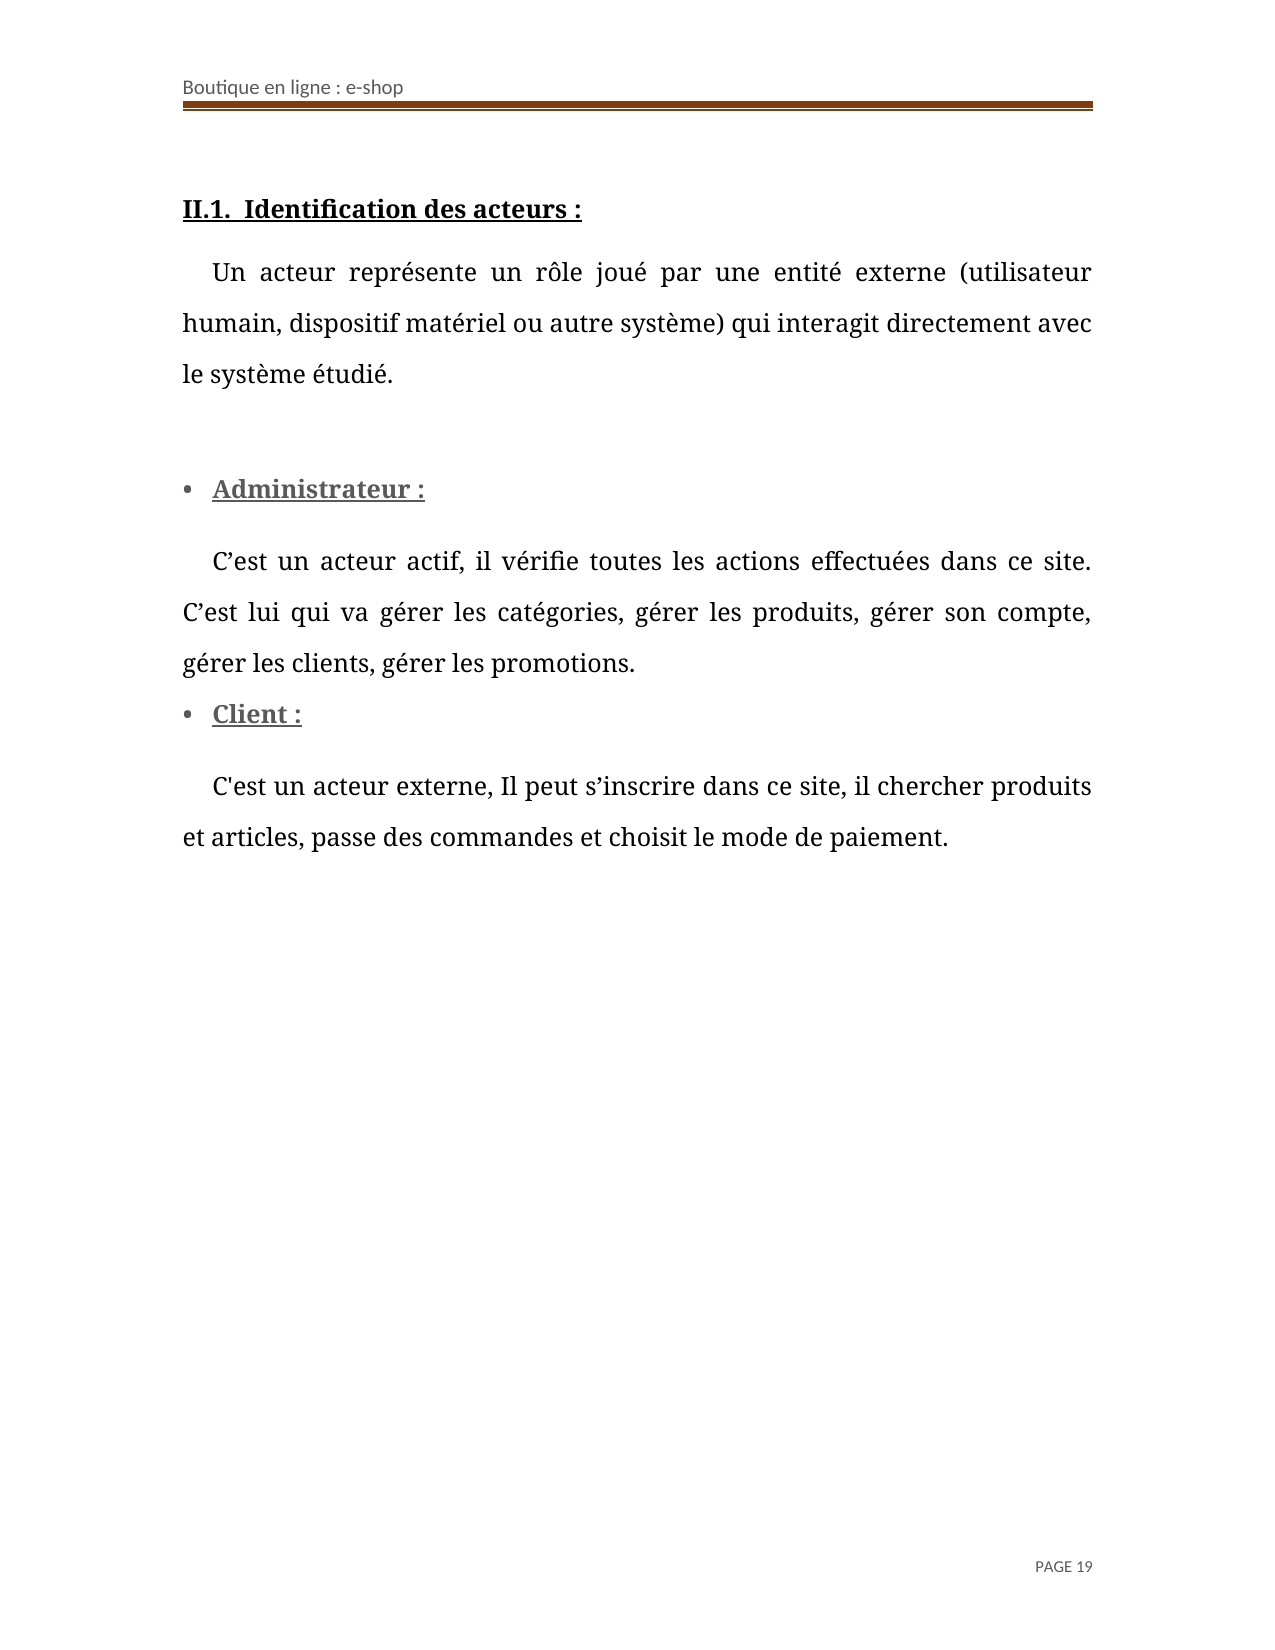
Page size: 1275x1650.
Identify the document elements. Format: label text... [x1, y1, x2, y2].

text II.1. Identification des acteurs : [182, 191, 1093, 225]
list Client : [182, 696, 1093, 731]
text Un acteur représente un rôle joué par une entité externe (utilisateur humain, dispositif matériel ou autre système) qui interagit directement avec le système étudié. [182, 255, 1093, 391]
text C'est un acteur externe, Il peut s’inscrire dans ce site, il chercher produits et articles, passe des commandes et choisit le mode de paiement. [182, 768, 1093, 853]
text C’est un acteur actif, il vérifie toutes les actions effectuées dans ce site. C’est lui qui va gérer les catégories, gérer les produits, gérer son compte, gérer les clients, gérer les promotions. [182, 543, 1093, 679]
list Administrateur : [182, 471, 1093, 506]
